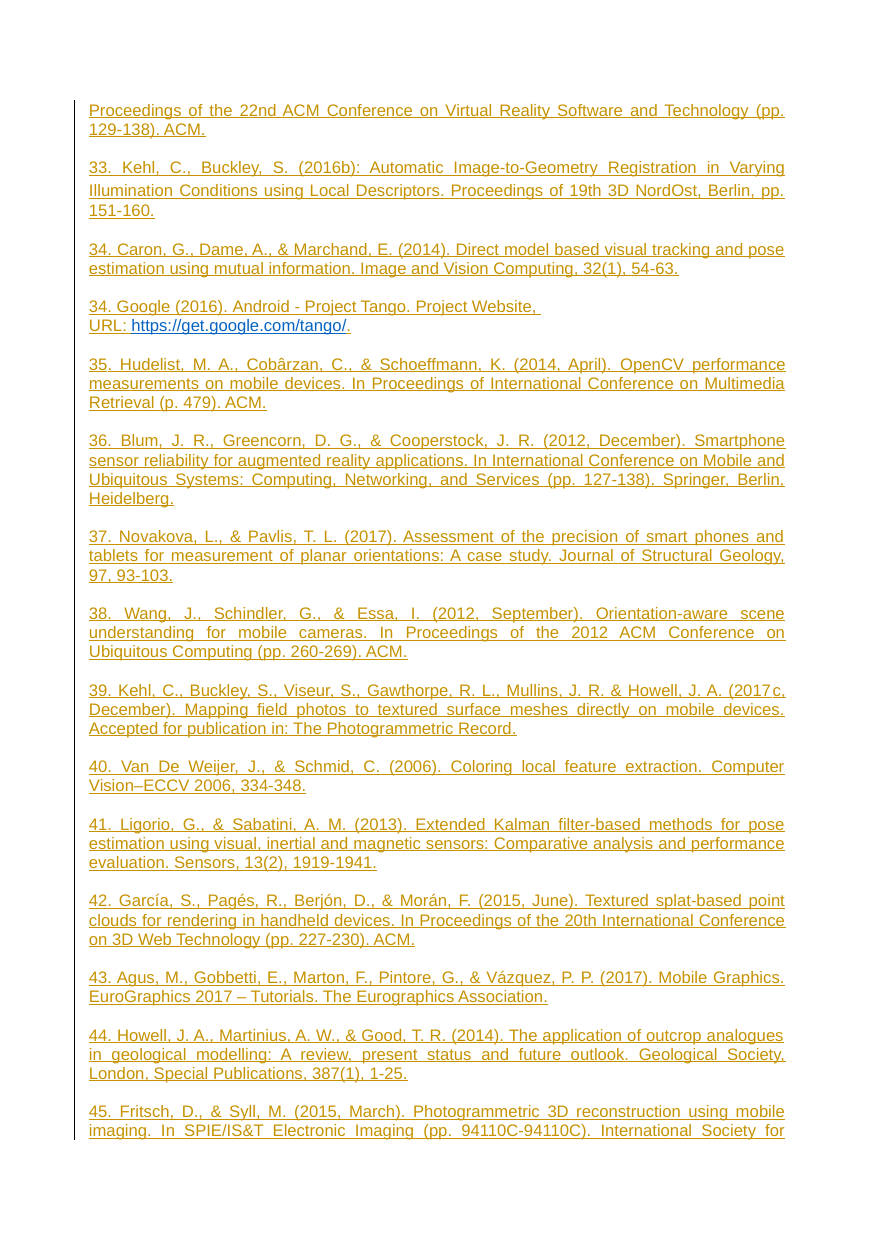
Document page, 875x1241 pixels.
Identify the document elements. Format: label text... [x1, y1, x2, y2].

text https://get.google.com/tango/ [89, 316, 785, 335]
